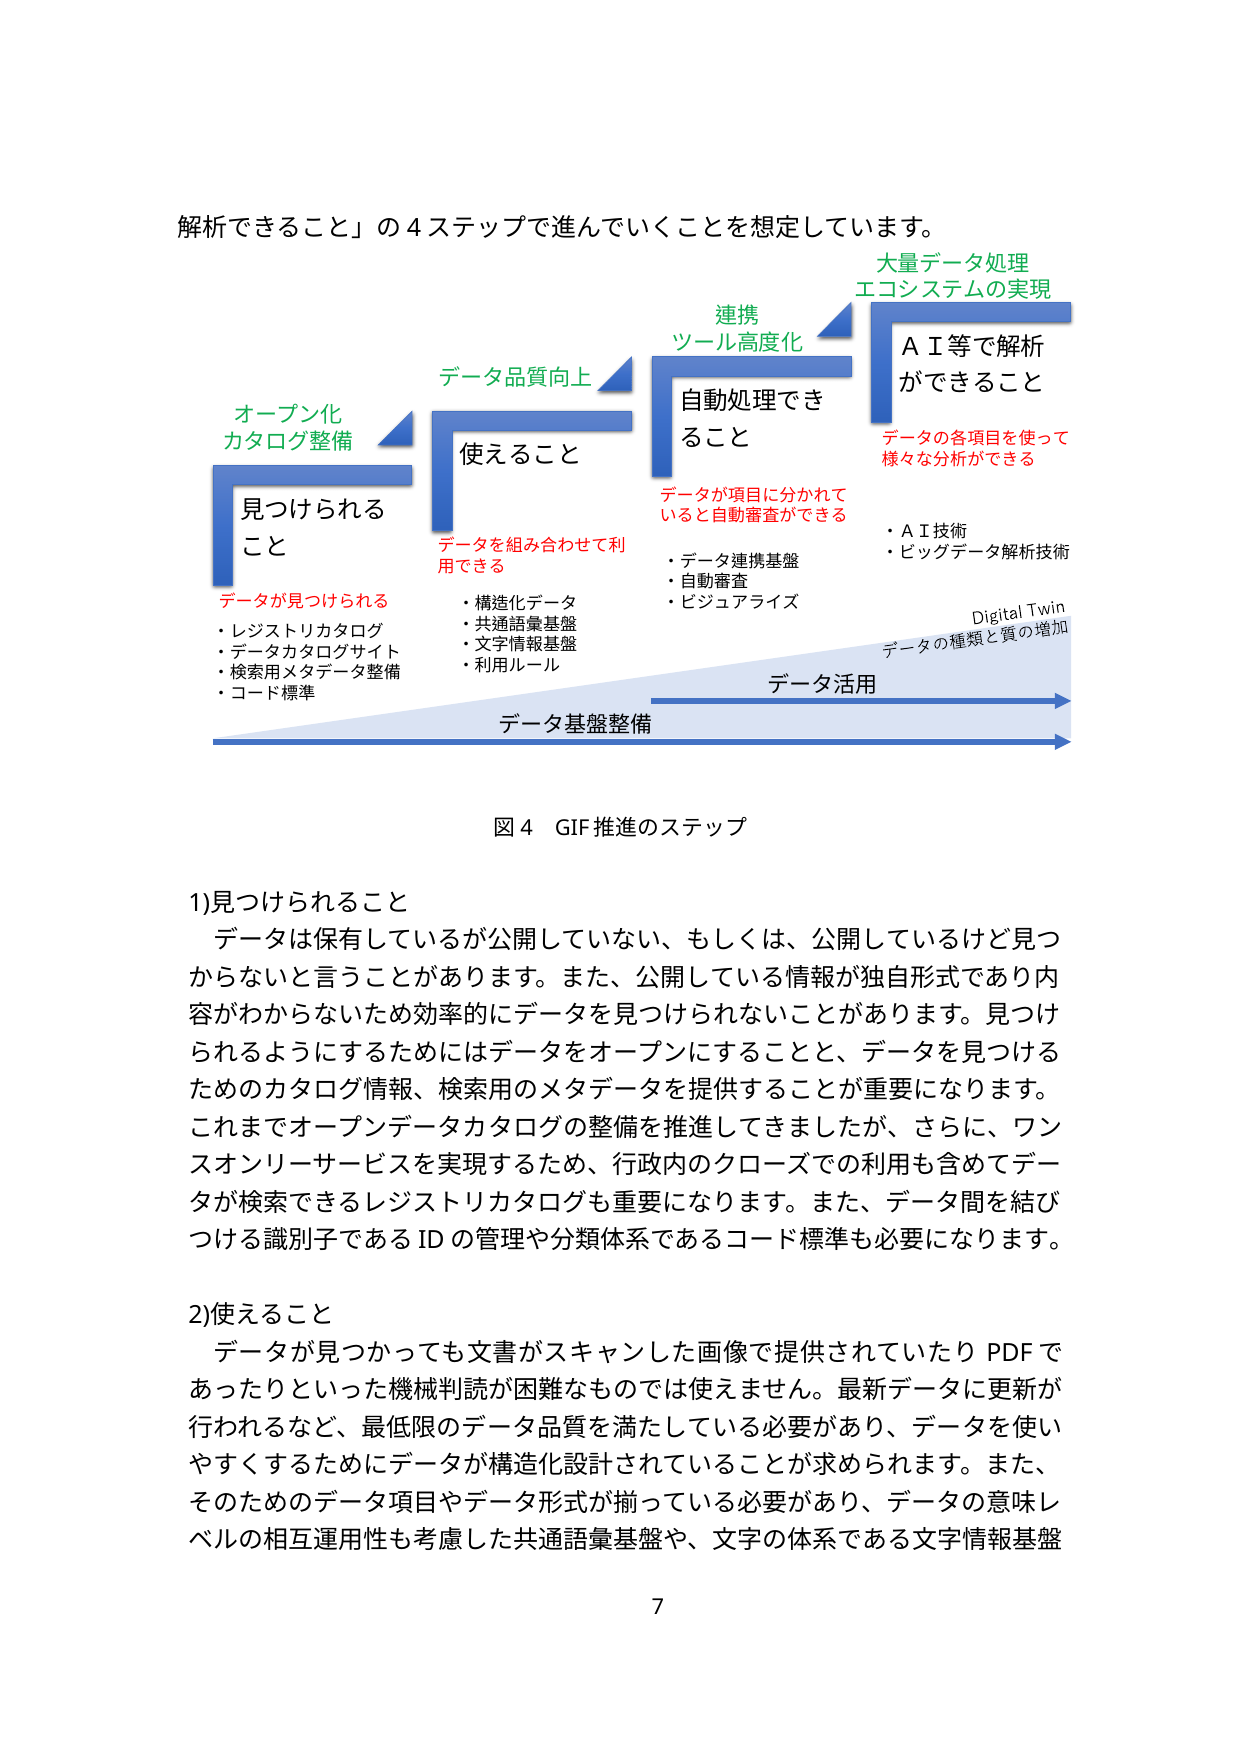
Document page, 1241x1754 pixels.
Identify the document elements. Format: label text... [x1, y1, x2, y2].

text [188, 1332, 1063, 1557]
text データは保有しているが公開していない、もしくは、公開しているけど見つからないと言うことがあります。また、公開している情報が独自形式であり内容がわからないため効率的にデータを見つけられないことがあります。見つけられるようにするためにはデータをオープンにすることと、データを見つけるためのカタログ情報、検索用のメタデータを提供することが重要になります。これまでオープンデータカタログの整備を推進してきましたが、さらに、ワンスオンリーサービスを実現するため、行政内のクローズでの利用も含めてデータが検索できるレジストリカタログも重要になります。また、データ間を結びつける識別子であるIDの管理や分類体系であるコード標準も必要になります。 [188, 919, 1063, 1257]
subtitle 見つけられること [188, 882, 1063, 919]
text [177, 207, 1063, 244]
subtitle 使えること [188, 1294, 1063, 1332]
text 図 4 GIF推進のステップ [177, 807, 1063, 844]
